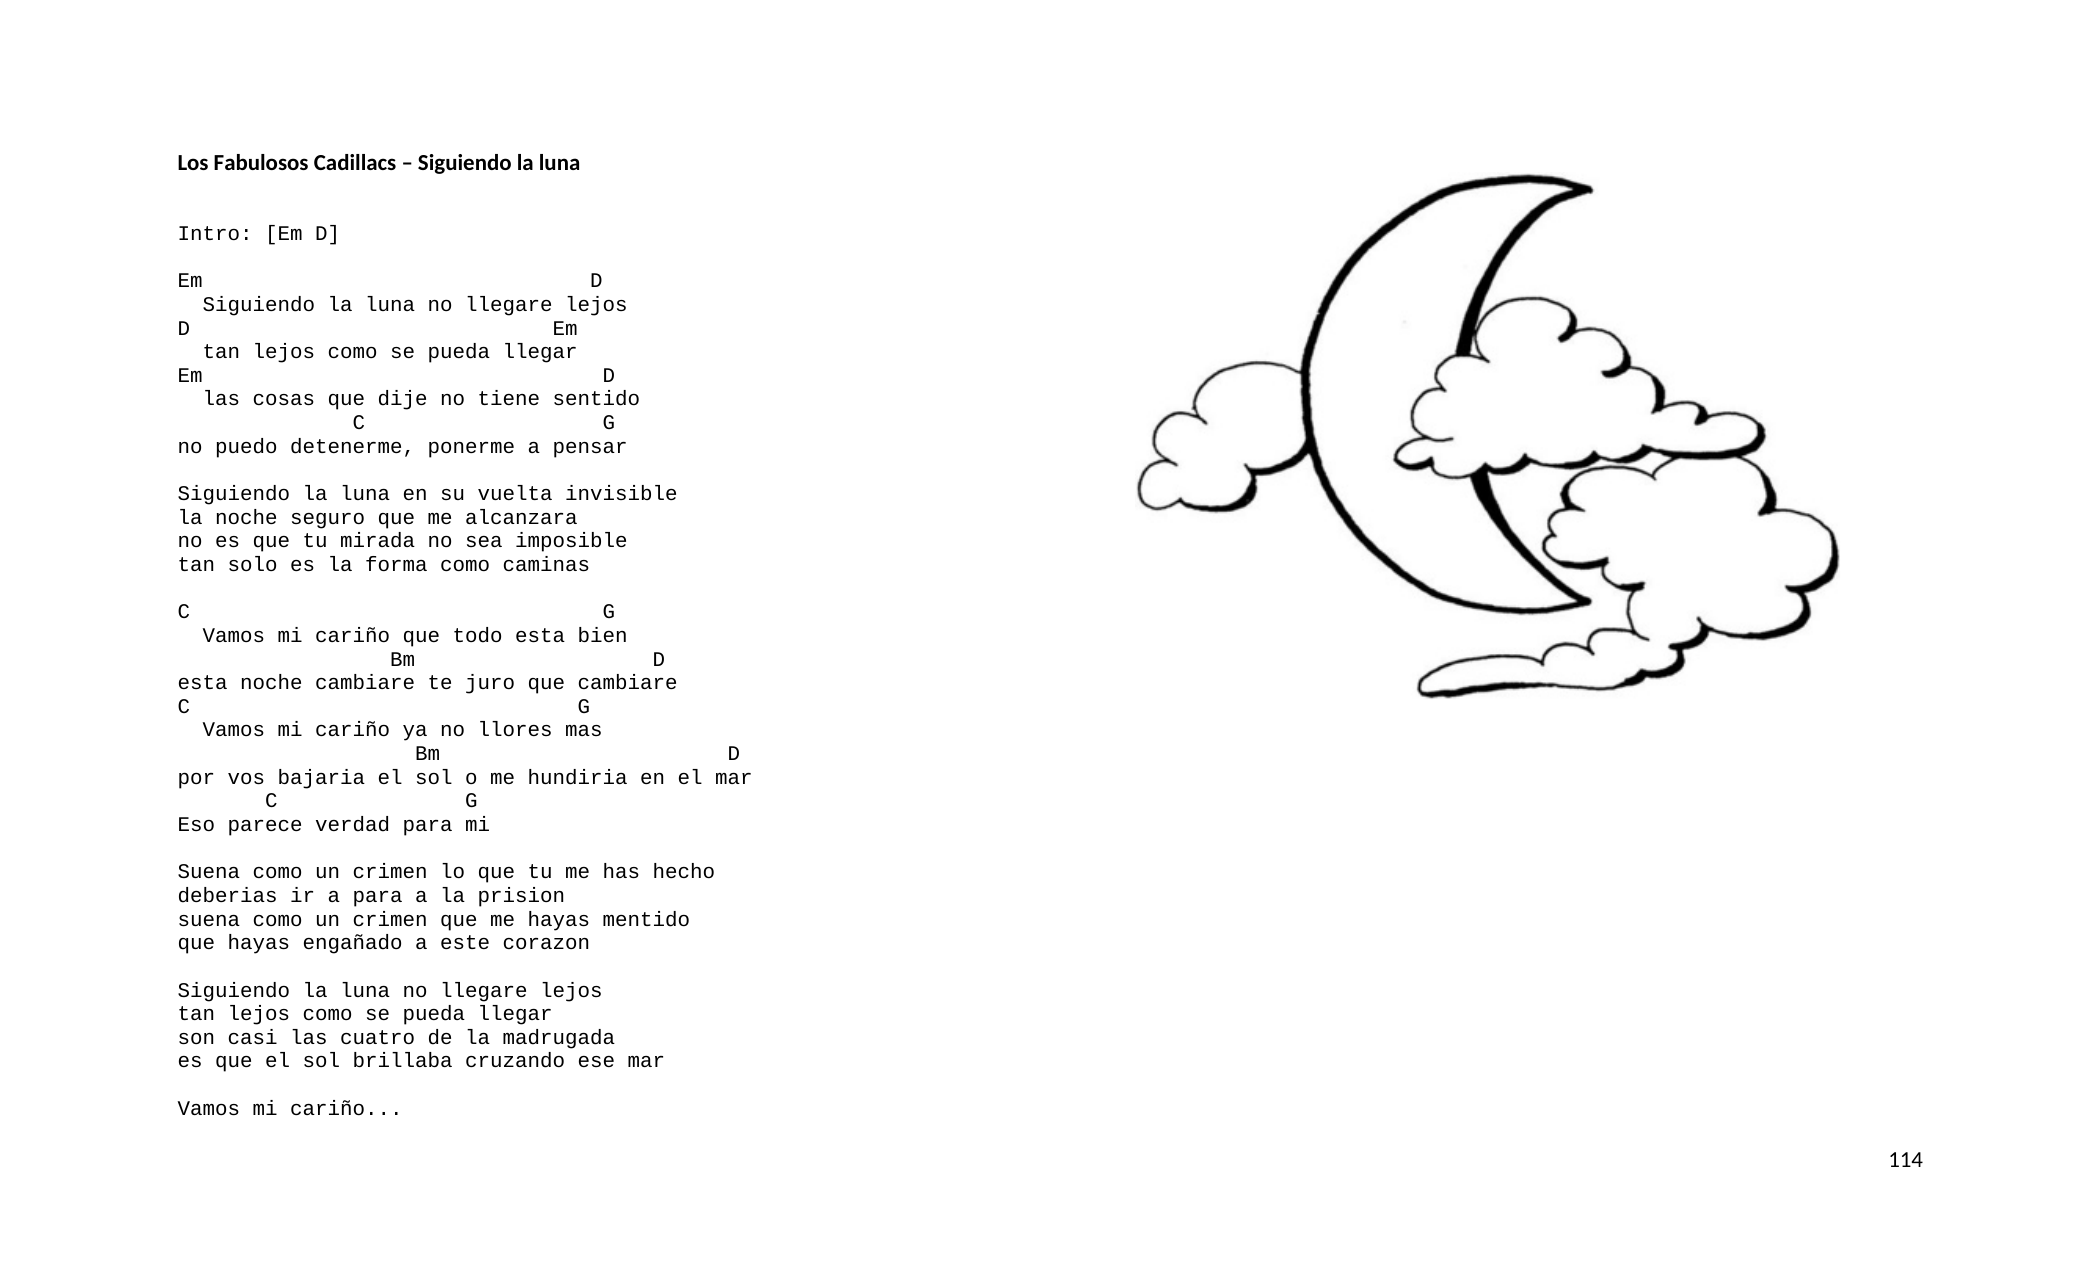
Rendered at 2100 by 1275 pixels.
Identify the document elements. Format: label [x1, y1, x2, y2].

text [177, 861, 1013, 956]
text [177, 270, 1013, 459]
picture [1135, 172, 1841, 700]
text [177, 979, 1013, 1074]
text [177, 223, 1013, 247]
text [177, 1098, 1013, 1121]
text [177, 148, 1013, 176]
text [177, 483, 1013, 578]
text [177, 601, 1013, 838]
